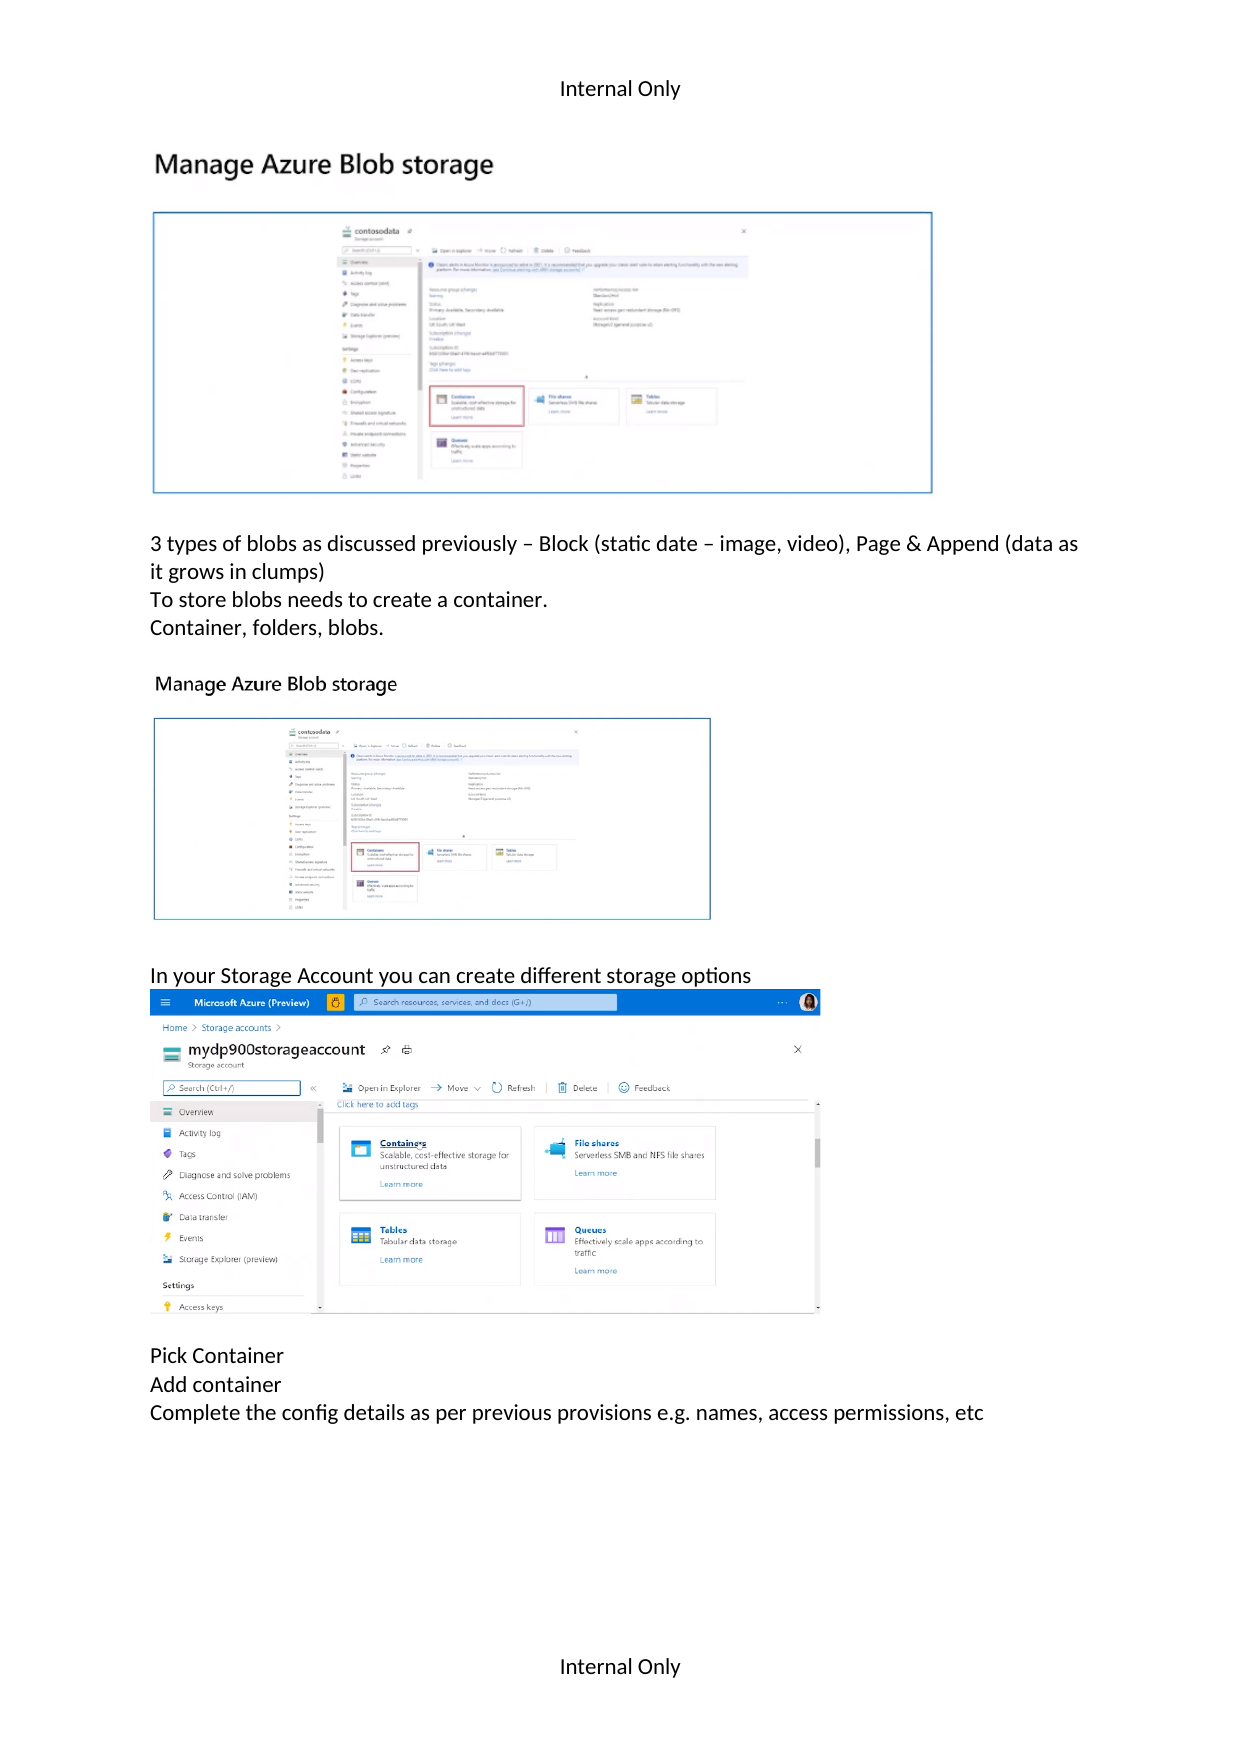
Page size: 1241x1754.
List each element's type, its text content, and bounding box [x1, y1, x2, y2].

text Pick Container [150, 1342, 1090, 1370]
picture [150, 989, 821, 1314]
text Container, folders, blobs. [150, 613, 1090, 641]
text To store blobs needs to create a container. [150, 585, 1090, 613]
text 3 types of blobs as discussed previously – Block (static date – image, video), Page & Append (data as it grows in clumps) [150, 529, 1090, 585]
text In your Storage Account you can create different storage options [150, 961, 1090, 989]
text Complete the config details as per previous provisions e.g. names, access permissions, etc [150, 1398, 1090, 1426]
picture [150, 668, 718, 934]
text Add container [150, 1370, 1090, 1398]
picture [150, 150, 938, 501]
